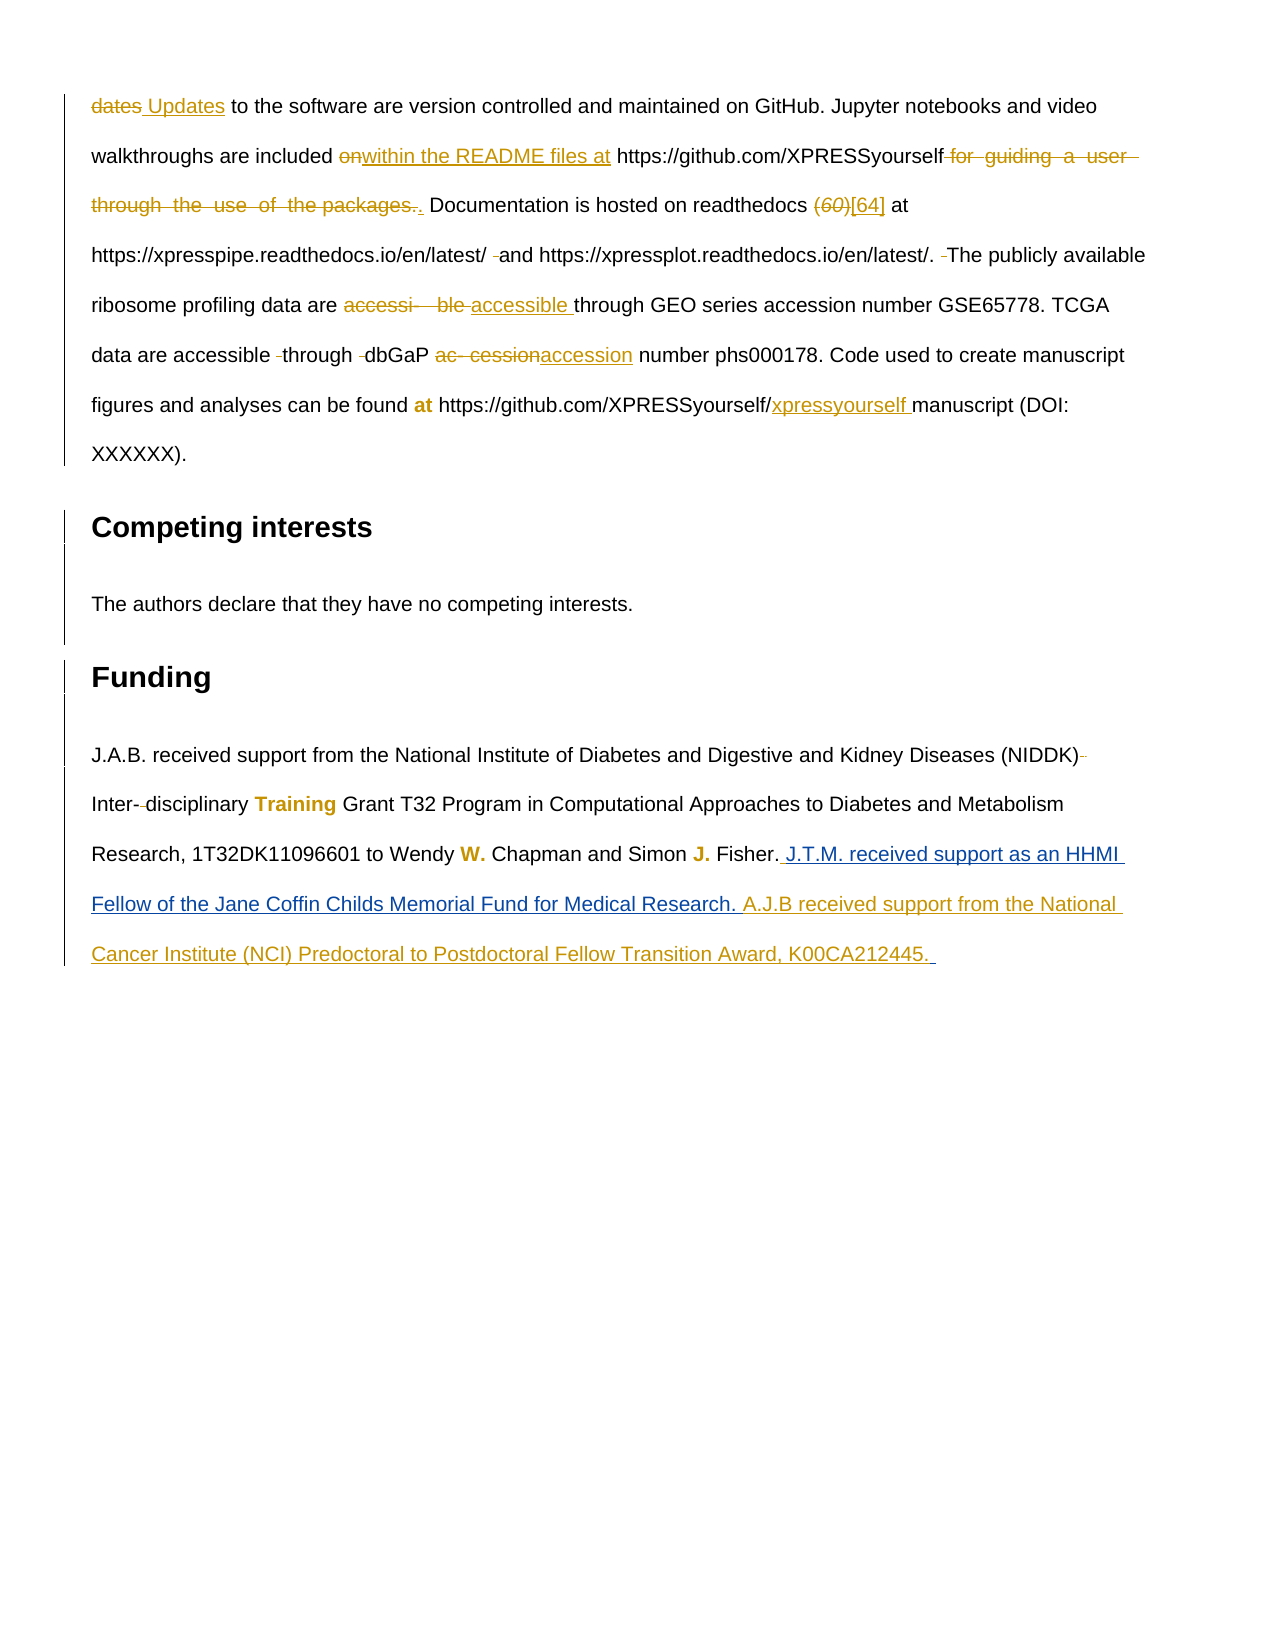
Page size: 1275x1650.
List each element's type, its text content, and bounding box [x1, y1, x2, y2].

subtitle Funding [91, 660, 1202, 693]
subtitle Competing interests [91, 510, 1202, 543]
text J.A.B. received support from the National Institute of Diabetes and Digestive and Kidney Diseases (NIDDK) [91, 742, 1202, 766]
text to the software are version controlled and maintained on GitHub. Jupyter notebooks and video walkthroughs are included https://github.com/XPRESSyourself Documentation is hosted on readthedocs at https://xpresspipe.readthedocs.io/en/latest/ and https://xpressplot.readthedocs.io/en/latest/. The publicly available ribosome profiling data are through GEO series accession number GSE65778. TCGA data are accessible through dbGaP number phs000178. Code used to create manuscript figures and analyses can be found at https://github.com/XPRESSyourself/manuscript (DOI: XXXXXX). [91, 94, 1153, 466]
text The authors declare that they have no competing interests. [91, 592, 1202, 616]
text Inter-disciplinary Training Grant T32 Program in Computational Approaches to Diabetes and Metabolism Research, 1T32DK11096601 to Wendy W. Chapman and Simon J. Fisher. [91, 792, 1155, 966]
